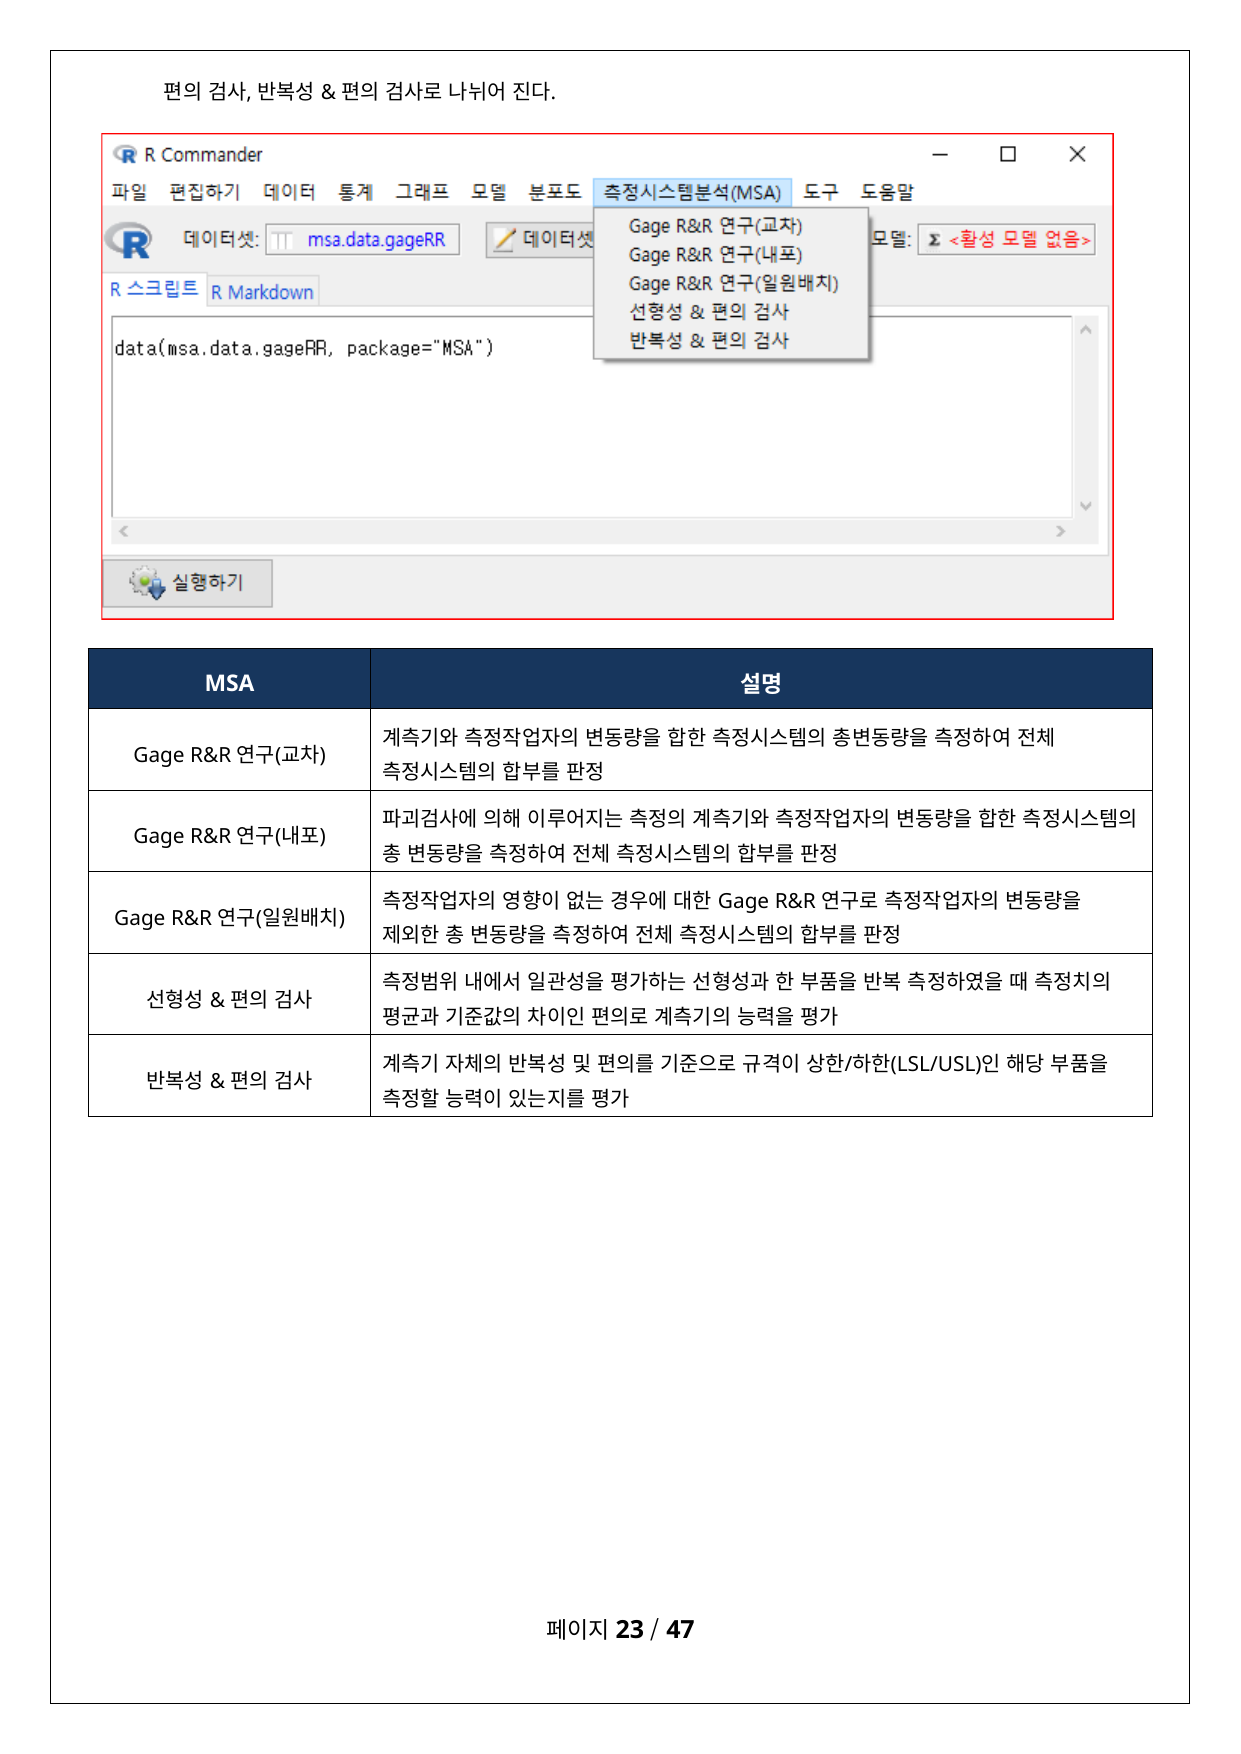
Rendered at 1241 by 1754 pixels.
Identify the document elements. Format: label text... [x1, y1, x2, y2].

picture [101, 133, 1114, 620]
table_cell Gage R&R 연구(교차) [89, 709, 370, 789]
table_cell 선형성 & 편의 검사 [89, 954, 370, 1034]
table_cell 측정범위 내에서 일관성을 평가하는 선형성과 한 부품을 반복 측정하였을 때 측정치의 평균과 기준값의 차이인 편의로 계측기의 능력을 평가 [371, 954, 1152, 1034]
table_cell Gage R&R 연구(내포) [89, 791, 370, 871]
table_cell 파괴검사에 의해 이루어지는 측정의 계측기와 측정작업자의 변동량을 합한 측정시스템의 총 변동량을 측정하여 전체 측정시스템의 합부를 판정 [371, 791, 1152, 871]
table_cell 계측기 자체의 반복성 및 편의를 기준으로 규격이 상한/하한(LSL/USL)인 해당 부품을 측정할 능력이 있는지를 평가 [371, 1035, 1152, 1116]
table_cell Gage R&R 연구(일원배치) [89, 872, 370, 953]
table_cell 계측기와 측정작업자의 변동량을 합한 측정시스템의 총변동량을 측정하여 전체 측정시스템의 합부를 판정 [371, 709, 1152, 789]
table_header MSA [89, 649, 370, 708]
table_cell 반복성 & 편의 검사 [89, 1035, 370, 1116]
table_cell 측정작업자의 영향이 없는 경우에 대한 Gage R&R 연구로 측정작업자의 변동량을 제외한 총 변동량을 측정하여 전체 측정시스템의 합부를 판정 [371, 872, 1152, 953]
table_header 설명 [371, 649, 1152, 708]
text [164, 75, 1165, 105]
